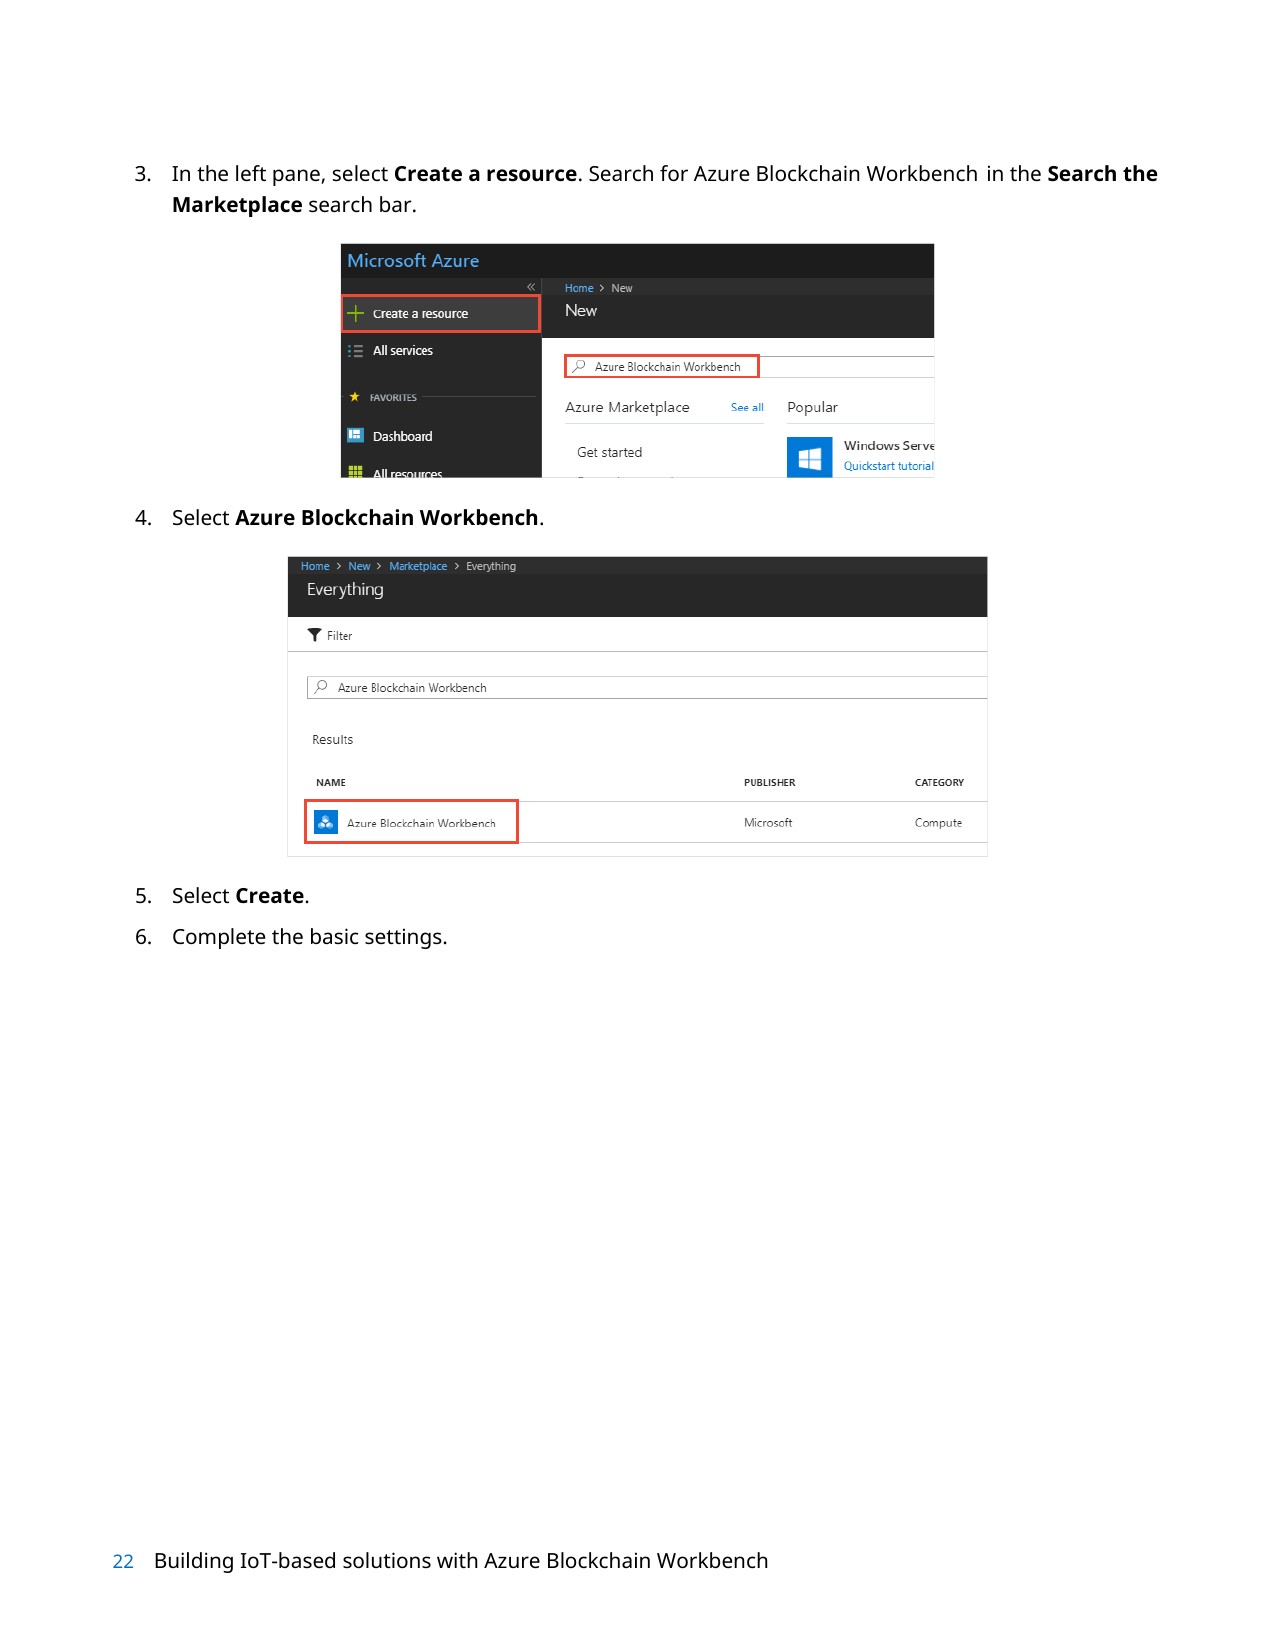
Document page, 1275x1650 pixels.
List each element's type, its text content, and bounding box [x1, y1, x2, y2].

list Select Create. [135, 882, 1162, 910]
list In the left pane, select Create a resource. Search for Azure Blockchain Workbench in the Search the Marketplace search bar. [134, 150, 1162, 218]
list Select Azure Blockchain Workbench. [135, 503, 1162, 531]
list Complete the basic settings. [135, 922, 1162, 951]
picture [287, 556, 988, 857]
picture [340, 243, 935, 478]
